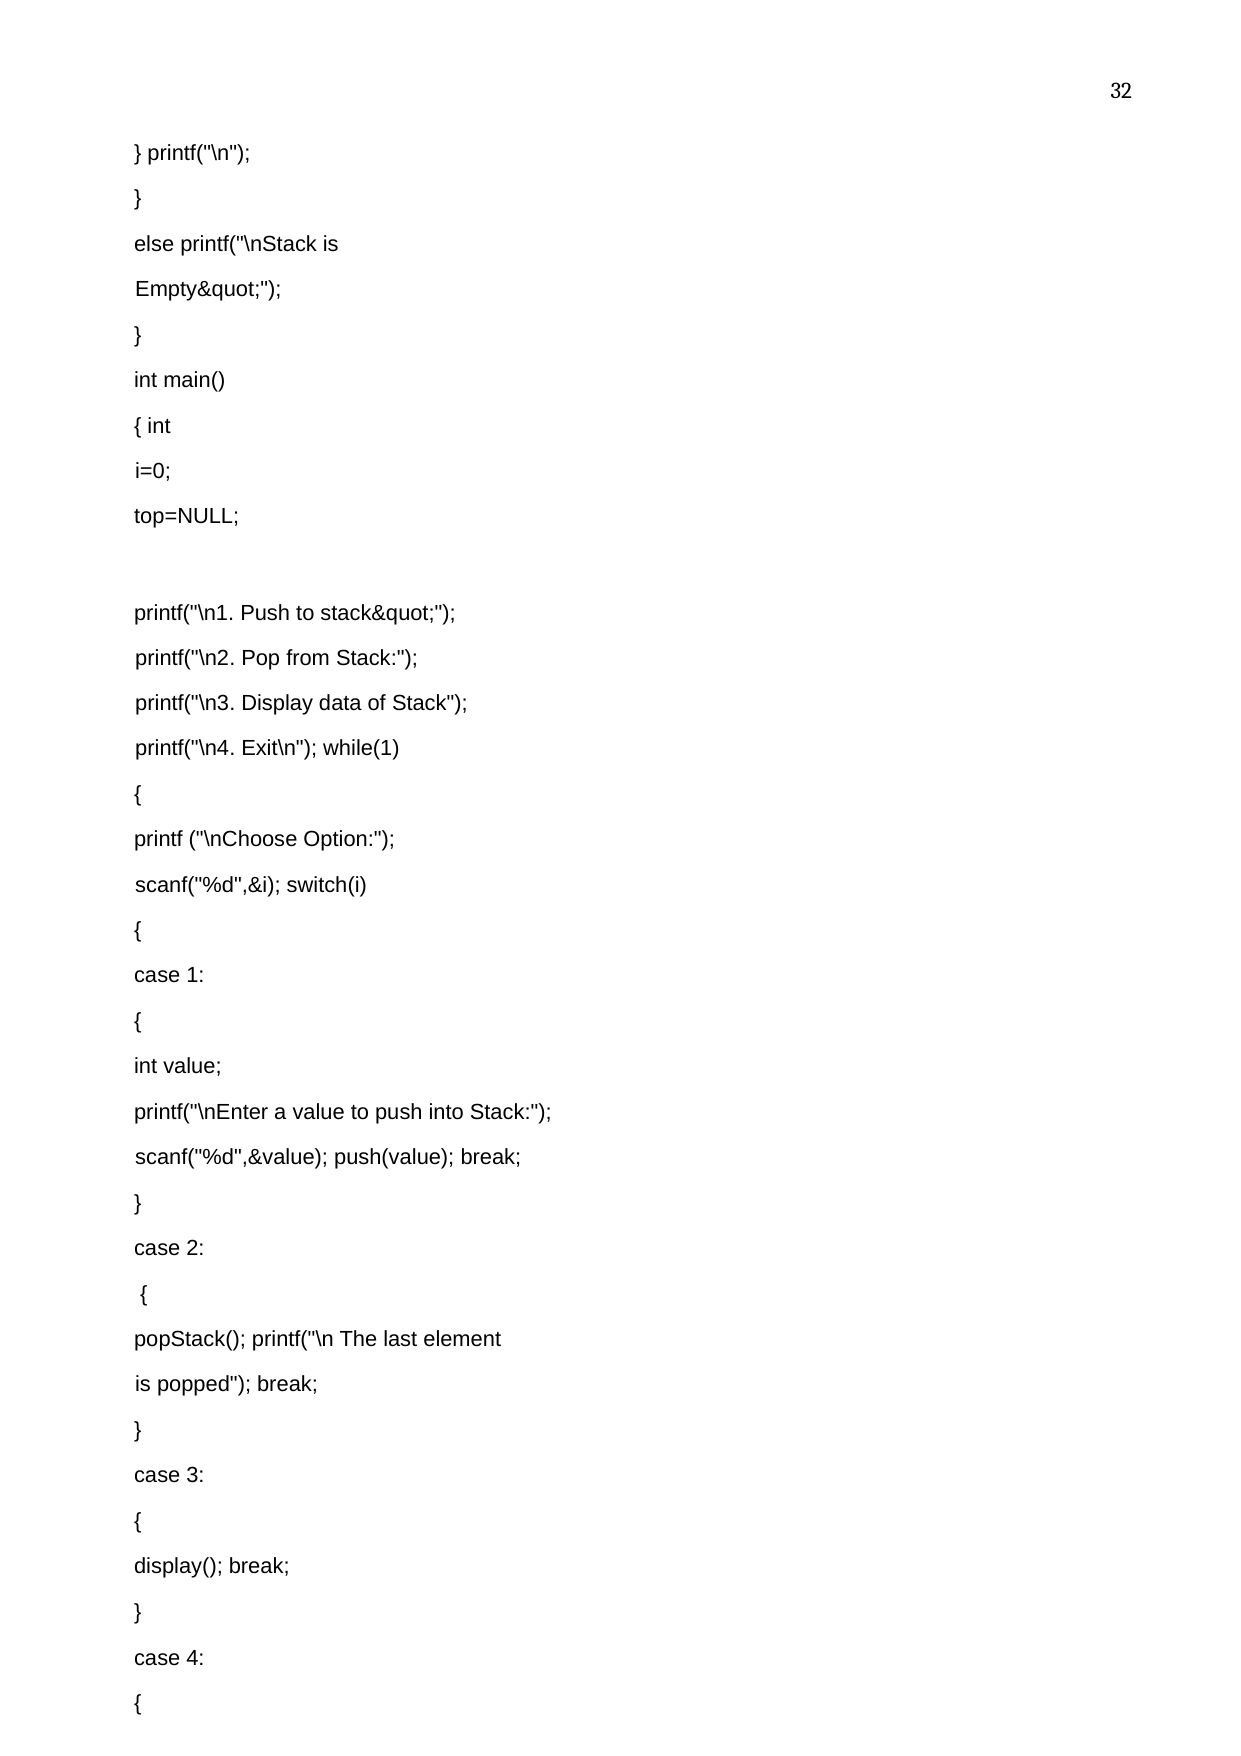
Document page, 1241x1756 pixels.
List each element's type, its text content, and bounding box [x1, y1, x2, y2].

text else printf("\nStack is Empty&quot;"); [134, 231, 446, 301]
text } [134, 321, 424, 347]
text int value; [134, 1053, 424, 1078]
text printf("\nEnter a value to push into Stack:"); scanf("%d",&value); push(value); break; [134, 1099, 553, 1169]
text { [134, 781, 424, 806]
text display(); break; [134, 1553, 291, 1578]
text } [134, 185, 424, 210]
text } [134, 1417, 424, 1442]
text case 2: [134, 1235, 424, 1260]
text popStack(); printf("\n The last element is popped"); break; [134, 1326, 507, 1397]
text { [134, 917, 424, 942]
text printf ("\nChoose Option:"); scanf("%d",&i); switch(i) [134, 826, 396, 897]
text { int i=0; [134, 412, 200, 483]
text { [134, 1008, 424, 1033]
text } [134, 1599, 424, 1624]
text { [134, 1508, 424, 1533]
text { [134, 1281, 148, 1306]
text top=NULL; [134, 503, 424, 529]
text int main() [134, 367, 424, 392]
text } [134, 1189, 424, 1215]
text } printf("\n"); [134, 139, 252, 165]
text { [134, 1690, 424, 1715]
text printf("\n1. Push to stack&quot;"); printf("\n2. Pop from Stack:"); printf("\n3. Display data of Stack"); printf("\n4. Exit\n"); while(1) [134, 599, 468, 761]
text case 4: [134, 1644, 424, 1670]
text case 3: [134, 1462, 424, 1487]
text case 1: [134, 962, 424, 987]
